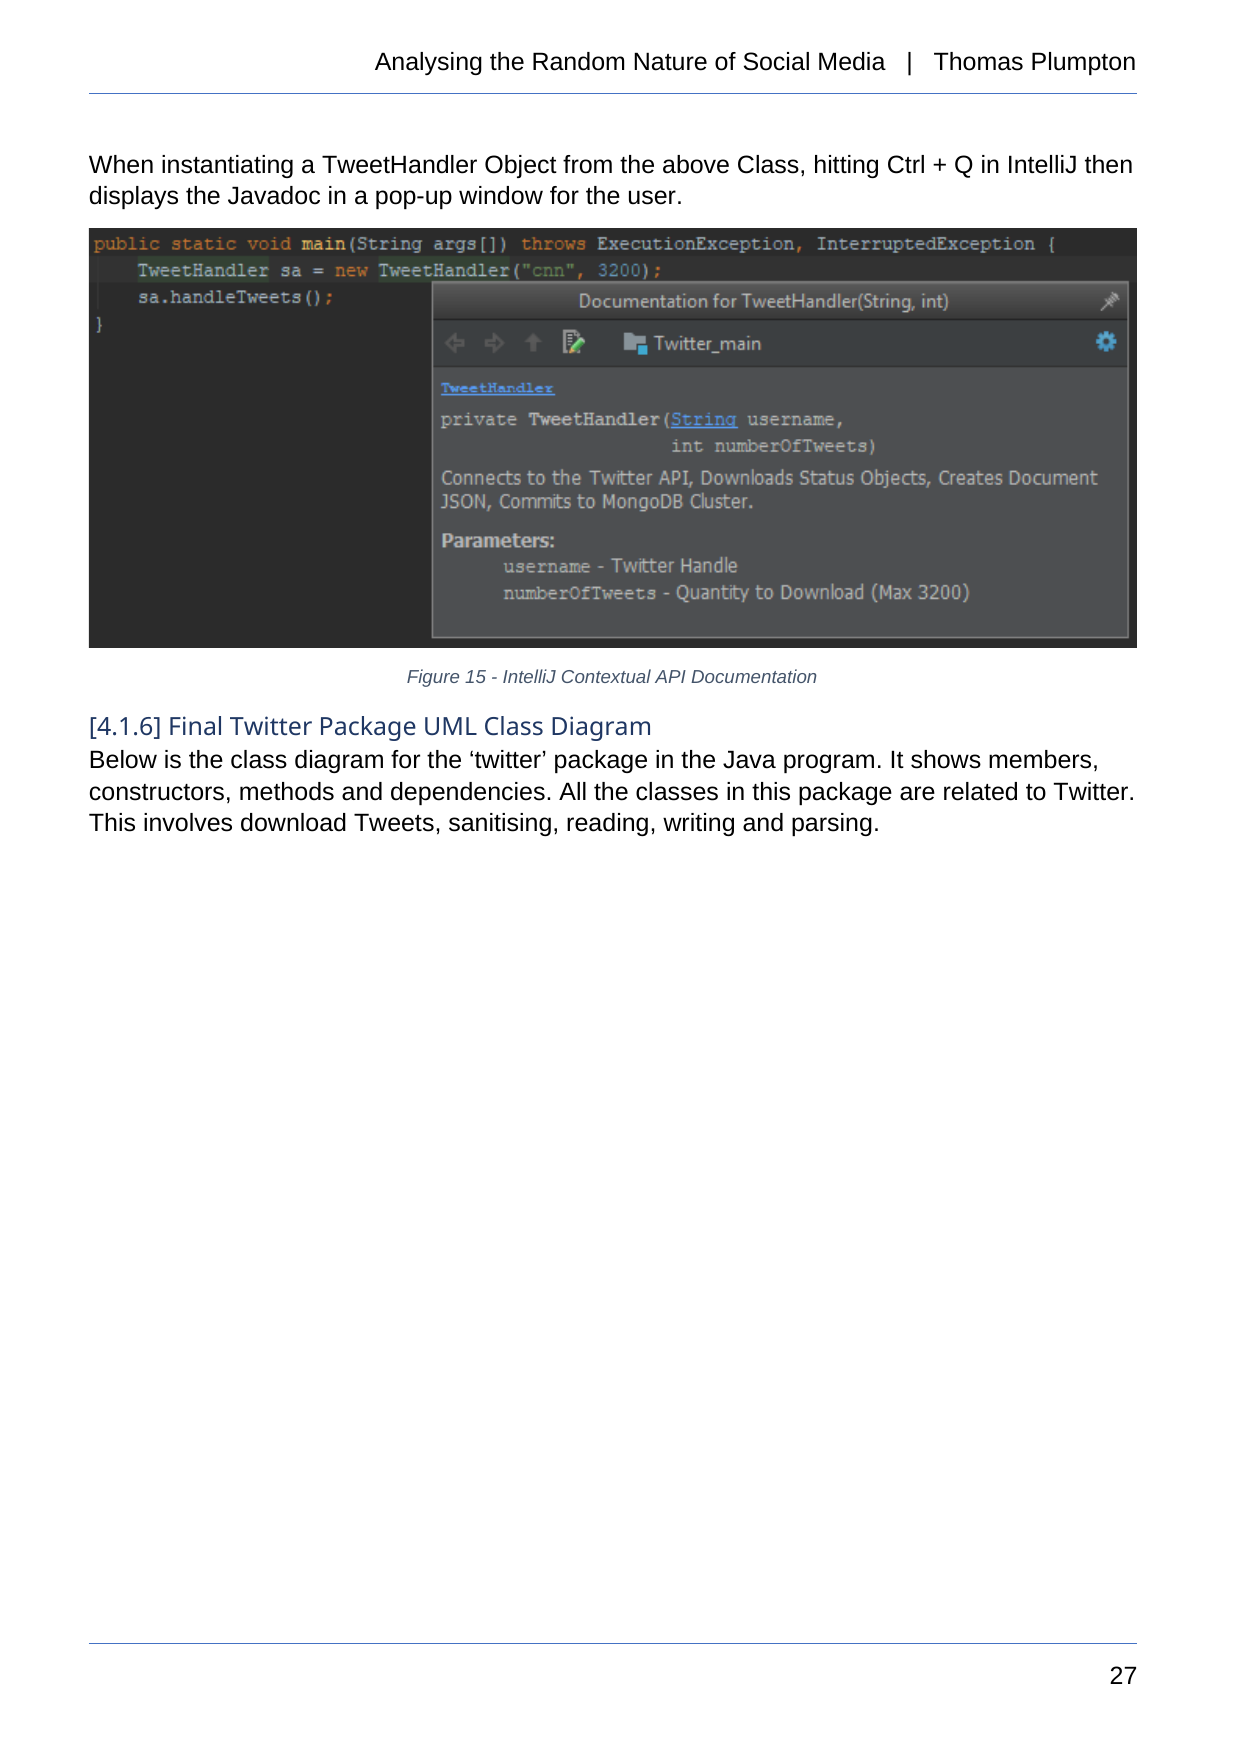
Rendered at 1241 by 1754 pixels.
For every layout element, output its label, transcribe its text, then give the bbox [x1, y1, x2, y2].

picture [88, 228, 1137, 648]
text When instantiating a TweetHandler Object from the above Class, hitting Ctrl + Q in IntelliJ then displays the Javadoc in a pop-up window for the user. [89, 150, 1137, 210]
text Figure 15 - IntelliJ Contextual API Documentation [89, 666, 1137, 688]
subtitle [4.1.6] Final Twitter Package UML Class Diagram [89, 709, 1137, 743]
text Below is the class diagram for the ‘twitter’ package in the Java program. It shows members, constructors, methods and dependencies. All the classes in this package are related to Twitter. This involves download Tweets, sanitising, reading, writing and parsing. [89, 746, 1137, 836]
